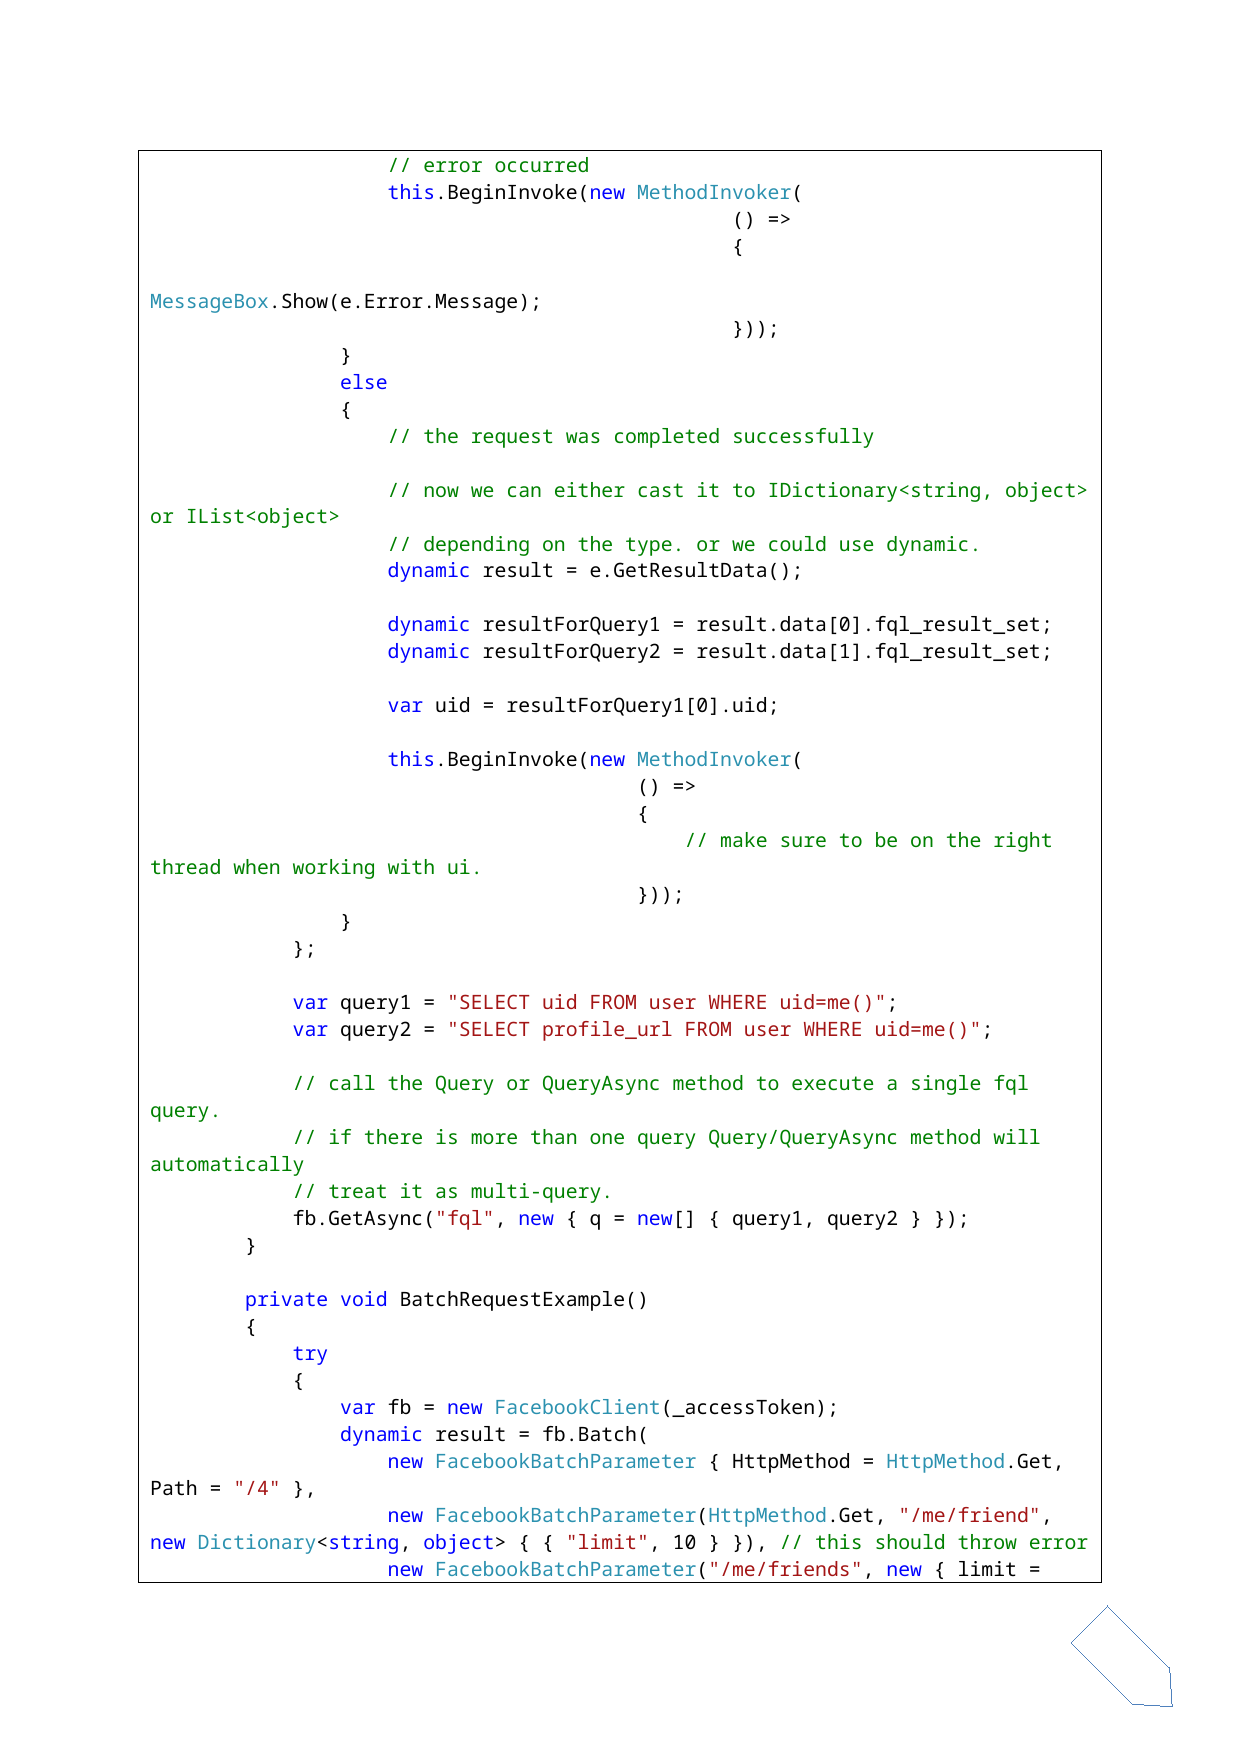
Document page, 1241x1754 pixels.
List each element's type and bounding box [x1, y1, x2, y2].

table_cell [139, 151, 1101, 1582]
